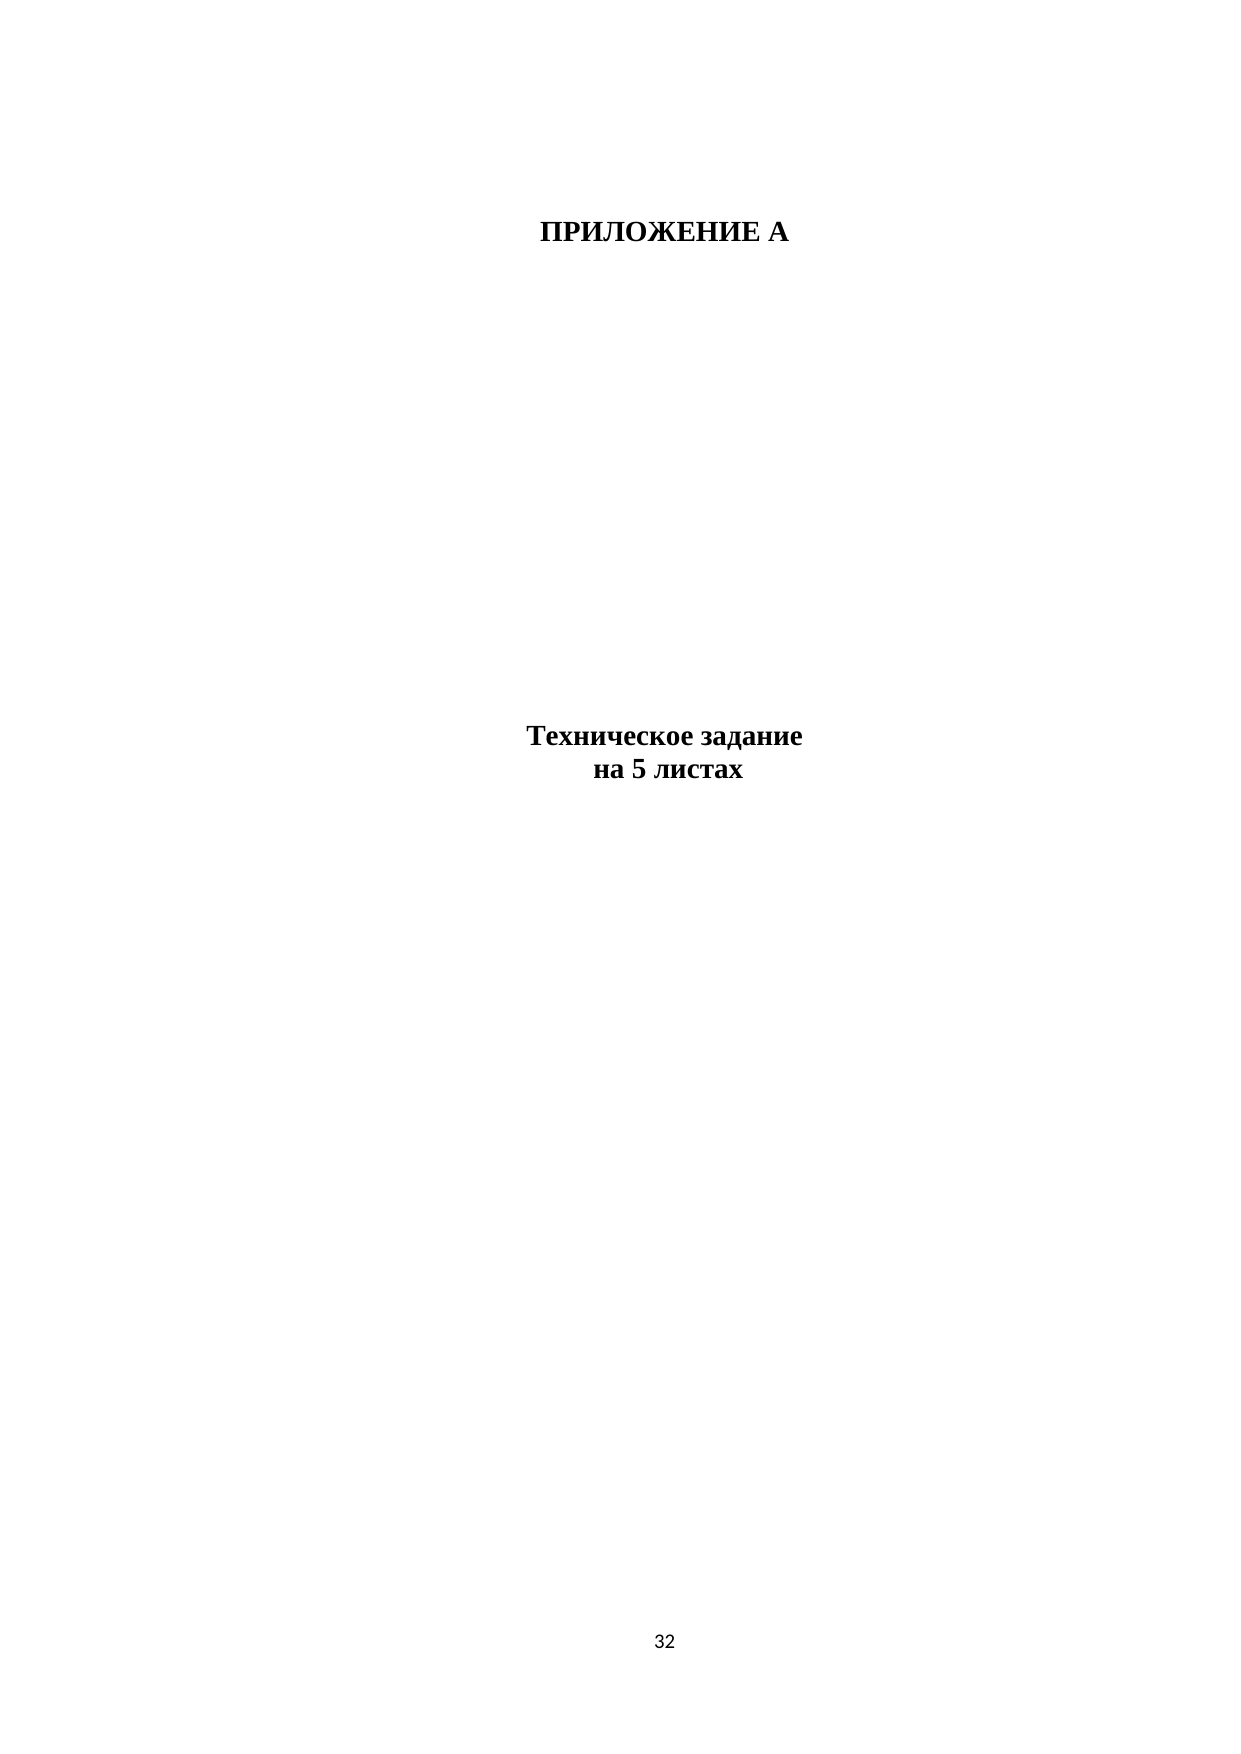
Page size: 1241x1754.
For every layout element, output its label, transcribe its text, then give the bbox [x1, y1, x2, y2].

text ПРИЛОЖЕНИЕ А [148, 214, 1181, 248]
text Техническое задание [148, 718, 1181, 751]
text на 5 листах [148, 751, 1181, 785]
